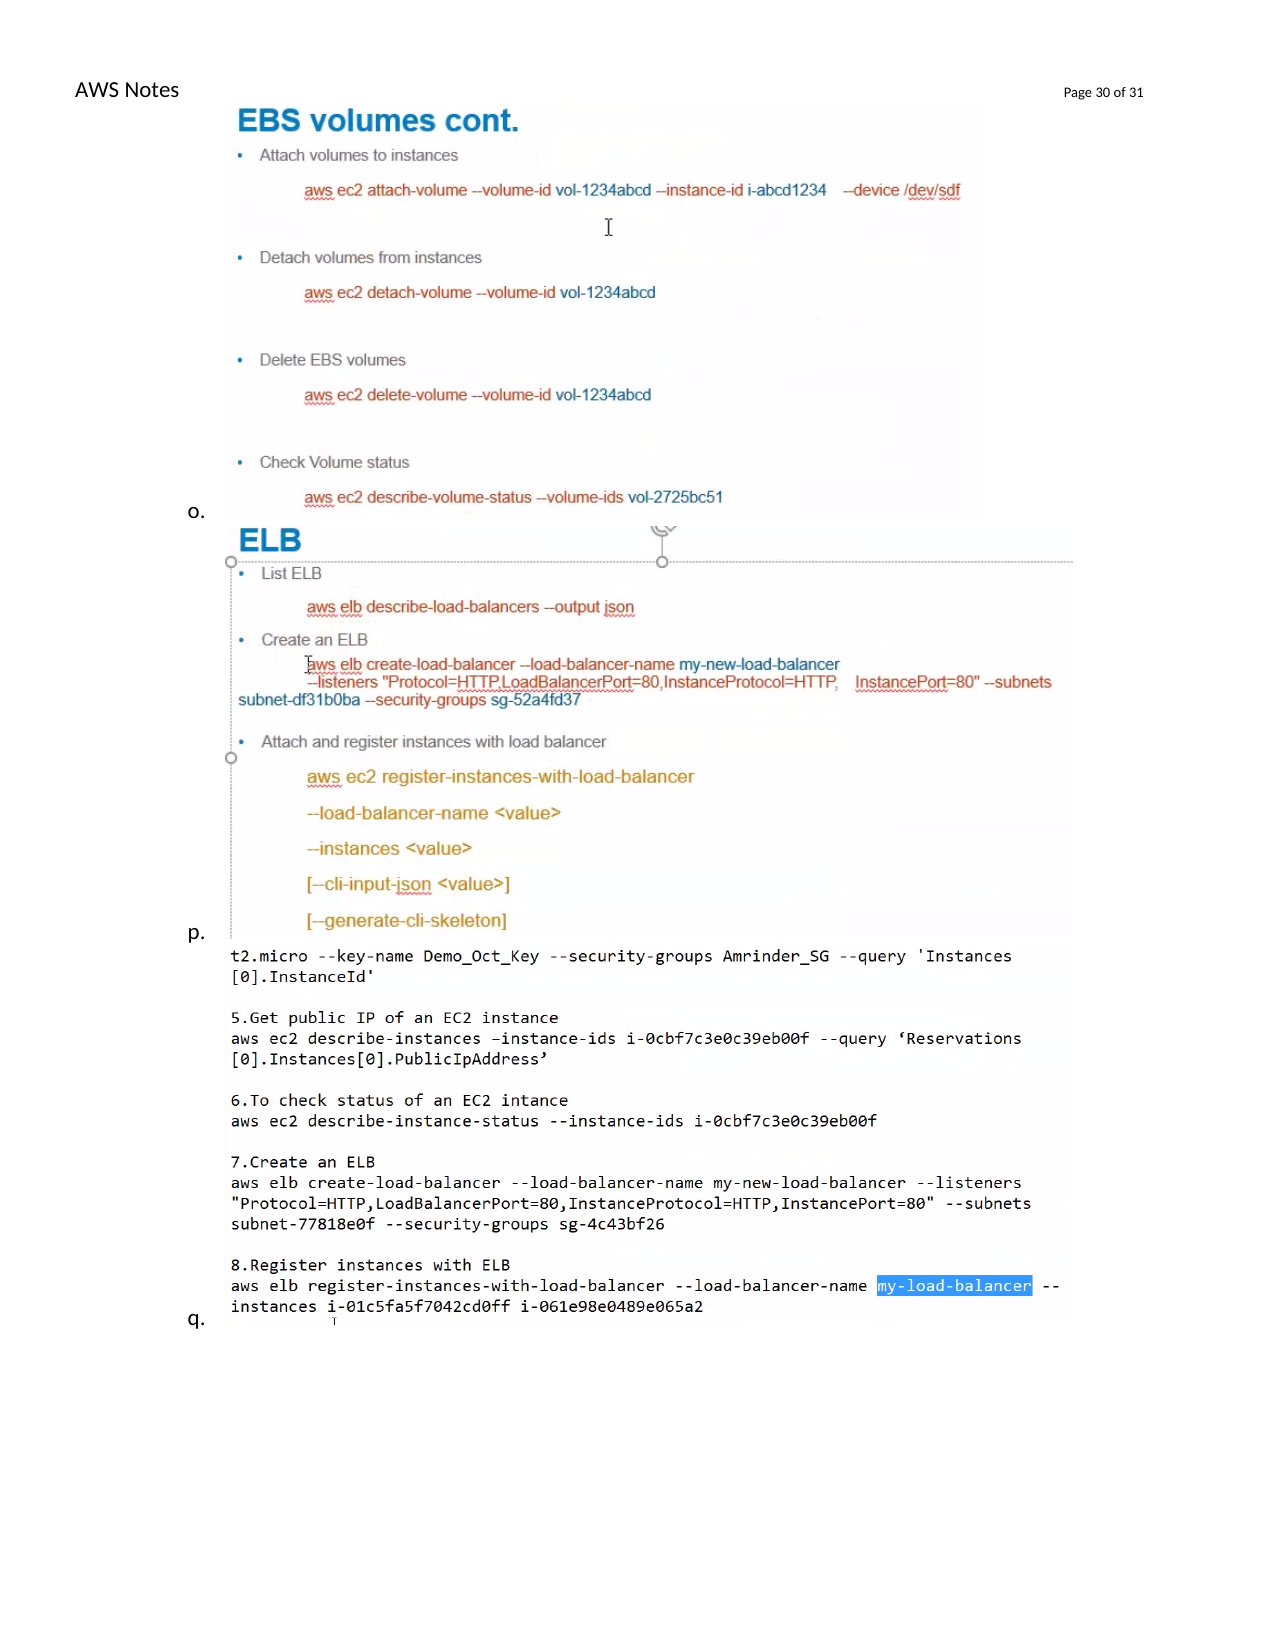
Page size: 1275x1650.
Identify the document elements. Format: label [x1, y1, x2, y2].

picture [225, 947, 1070, 1325]
picture [225, 102, 985, 518]
picture [225, 526, 1074, 939]
